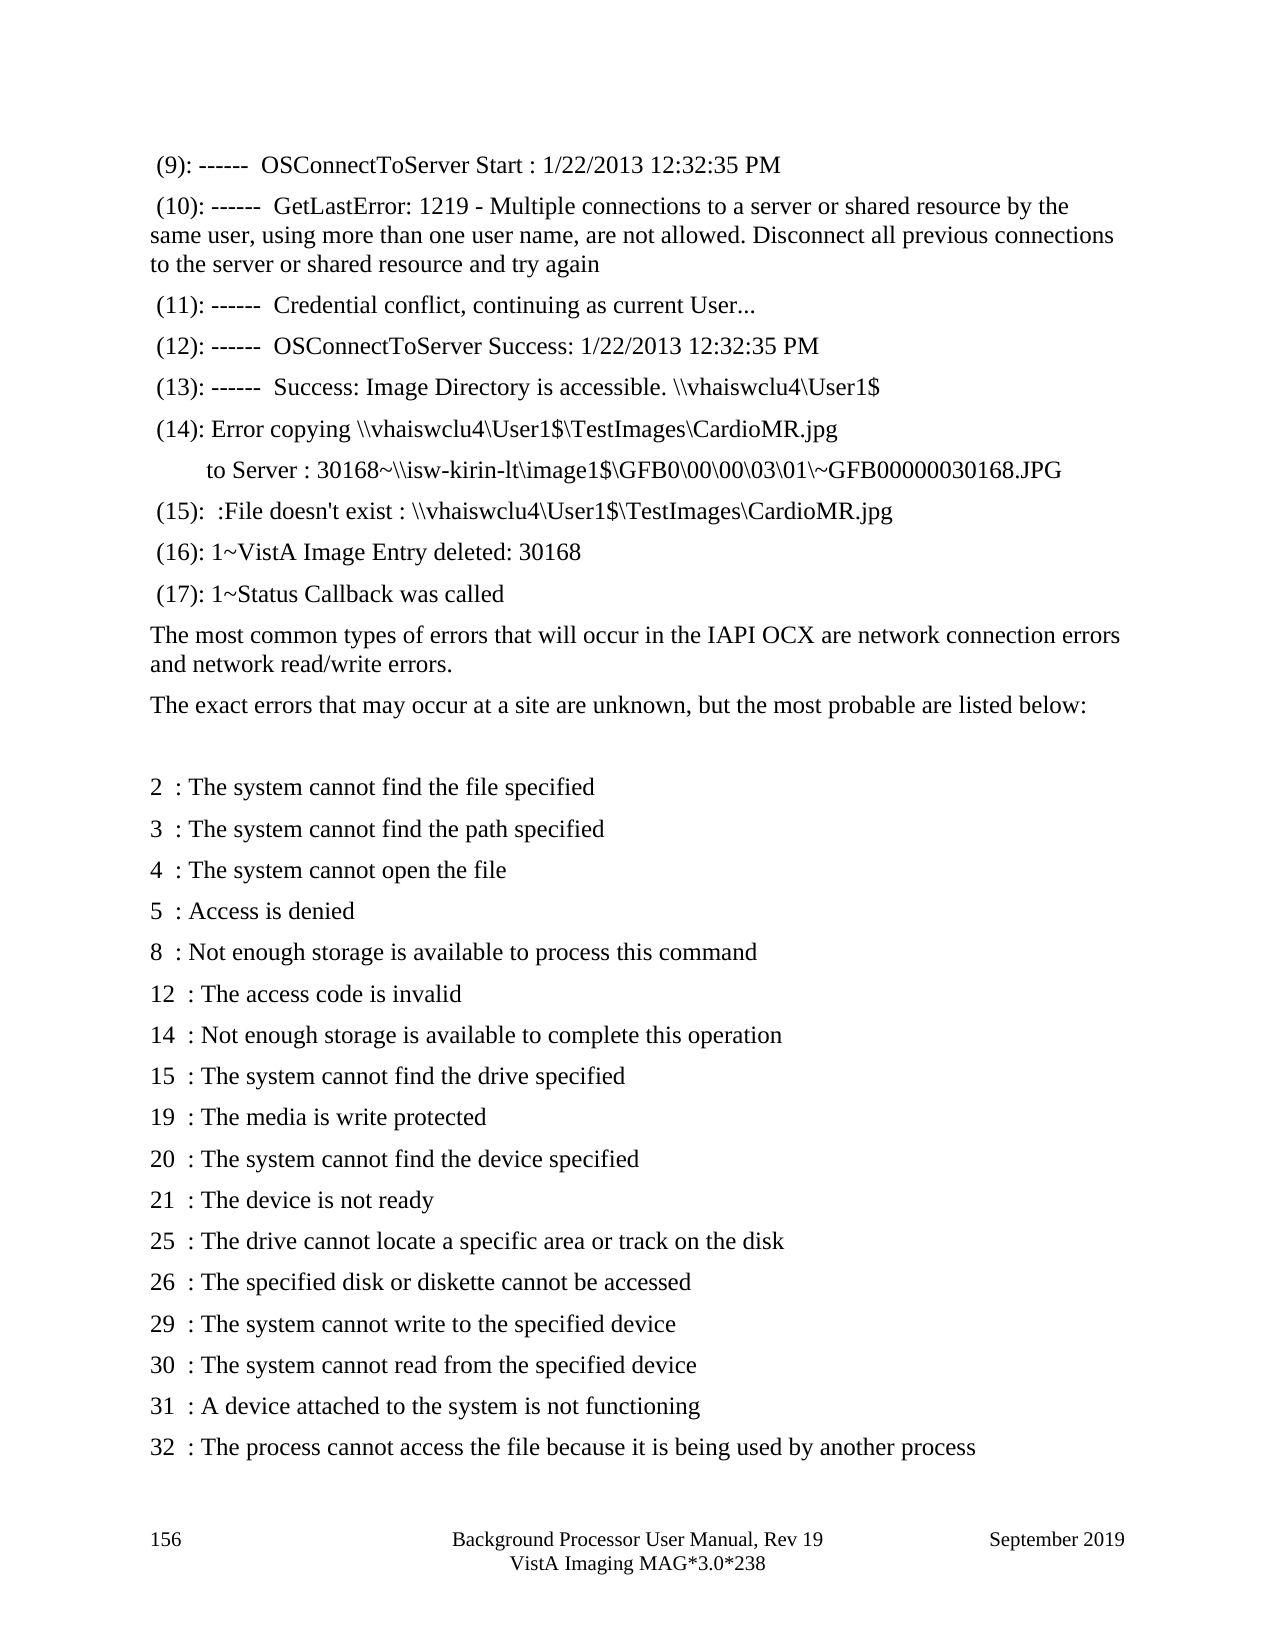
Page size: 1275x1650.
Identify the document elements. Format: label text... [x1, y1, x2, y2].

text 26 : The specified disk or diskette cannot be accessed [150, 1267, 1125, 1296]
text 12 : The access code is invalid [150, 979, 1125, 1007]
text (10): ------ GetLastError: 1219 - Multiple connections to a server or shared resource by the same user, using more than one user name, are not allowed. Disconnect all previous connections to the server or shared resource and try again [150, 191, 1125, 277]
text 21 : The device is not ready [150, 1185, 1125, 1214]
text (9): ------ OSConnectToServer Start : 1/22/2013 12:32:35 PM [150, 150, 1125, 179]
text 31 : A device attached to the system is not functioning [150, 1391, 1125, 1420]
text 8 : Not enough storage is available to process this command [150, 937, 1125, 966]
text (11): ------ Credential conflict, continuing as current User... [150, 290, 1125, 319]
text (13): ------ Success: Image Directory is accessible. \\vhaiswclu4\User1$ [150, 372, 1125, 401]
text (12): ------ OSConnectToServer Success: 1/22/2013 12:32:35 PM [150, 331, 1125, 360]
text 32 : The process cannot access the file because it is being used by another process [150, 1432, 1125, 1461]
text 3 : The system cannot find the path specified [150, 814, 1125, 842]
text 19 : The media is write protected [150, 1102, 1125, 1131]
text 25 : The drive cannot locate a specific area or track on the disk [150, 1226, 1125, 1255]
text 2 : The system cannot find the file specified [150, 772, 1125, 801]
text 15 : The system cannot find the drive specified [150, 1061, 1125, 1090]
text 29 : The system cannot write to the specified device [150, 1309, 1125, 1337]
text to Server : 30168~\\isw-kirin-lt\image1$\GFB0\00\00\03\01\~GFB00000030168.JPG [150, 455, 1125, 484]
text The exact errors that may occur at a site are unknown, but the most probable are listed below: [150, 690, 1125, 719]
text (17): 1~Status Callback was called [150, 579, 1125, 607]
text The most common types of errors that will occur in the IAPI OCX are network connection errors and network read/write errors. [150, 620, 1125, 677]
text 30 : The system cannot read from the specified device [150, 1350, 1125, 1379]
text 20 : The system cannot find the device specified [150, 1144, 1125, 1172]
text 5 : Access is denied [150, 896, 1125, 925]
text (16): 1~VistA Image Entry deleted: 30168 [150, 537, 1125, 566]
text 14 : Not enough storage is available to complete this operation [150, 1020, 1125, 1049]
text (15): :File doesn't exist : \\vhaiswclu4\User1$\TestImages\CardioMR.jpg [150, 496, 1125, 525]
text (14): Error copying \\vhaiswclu4\User1$\TestImages\CardioMR.jpg [150, 414, 1125, 442]
text 4 : The system cannot open the file [150, 855, 1125, 884]
